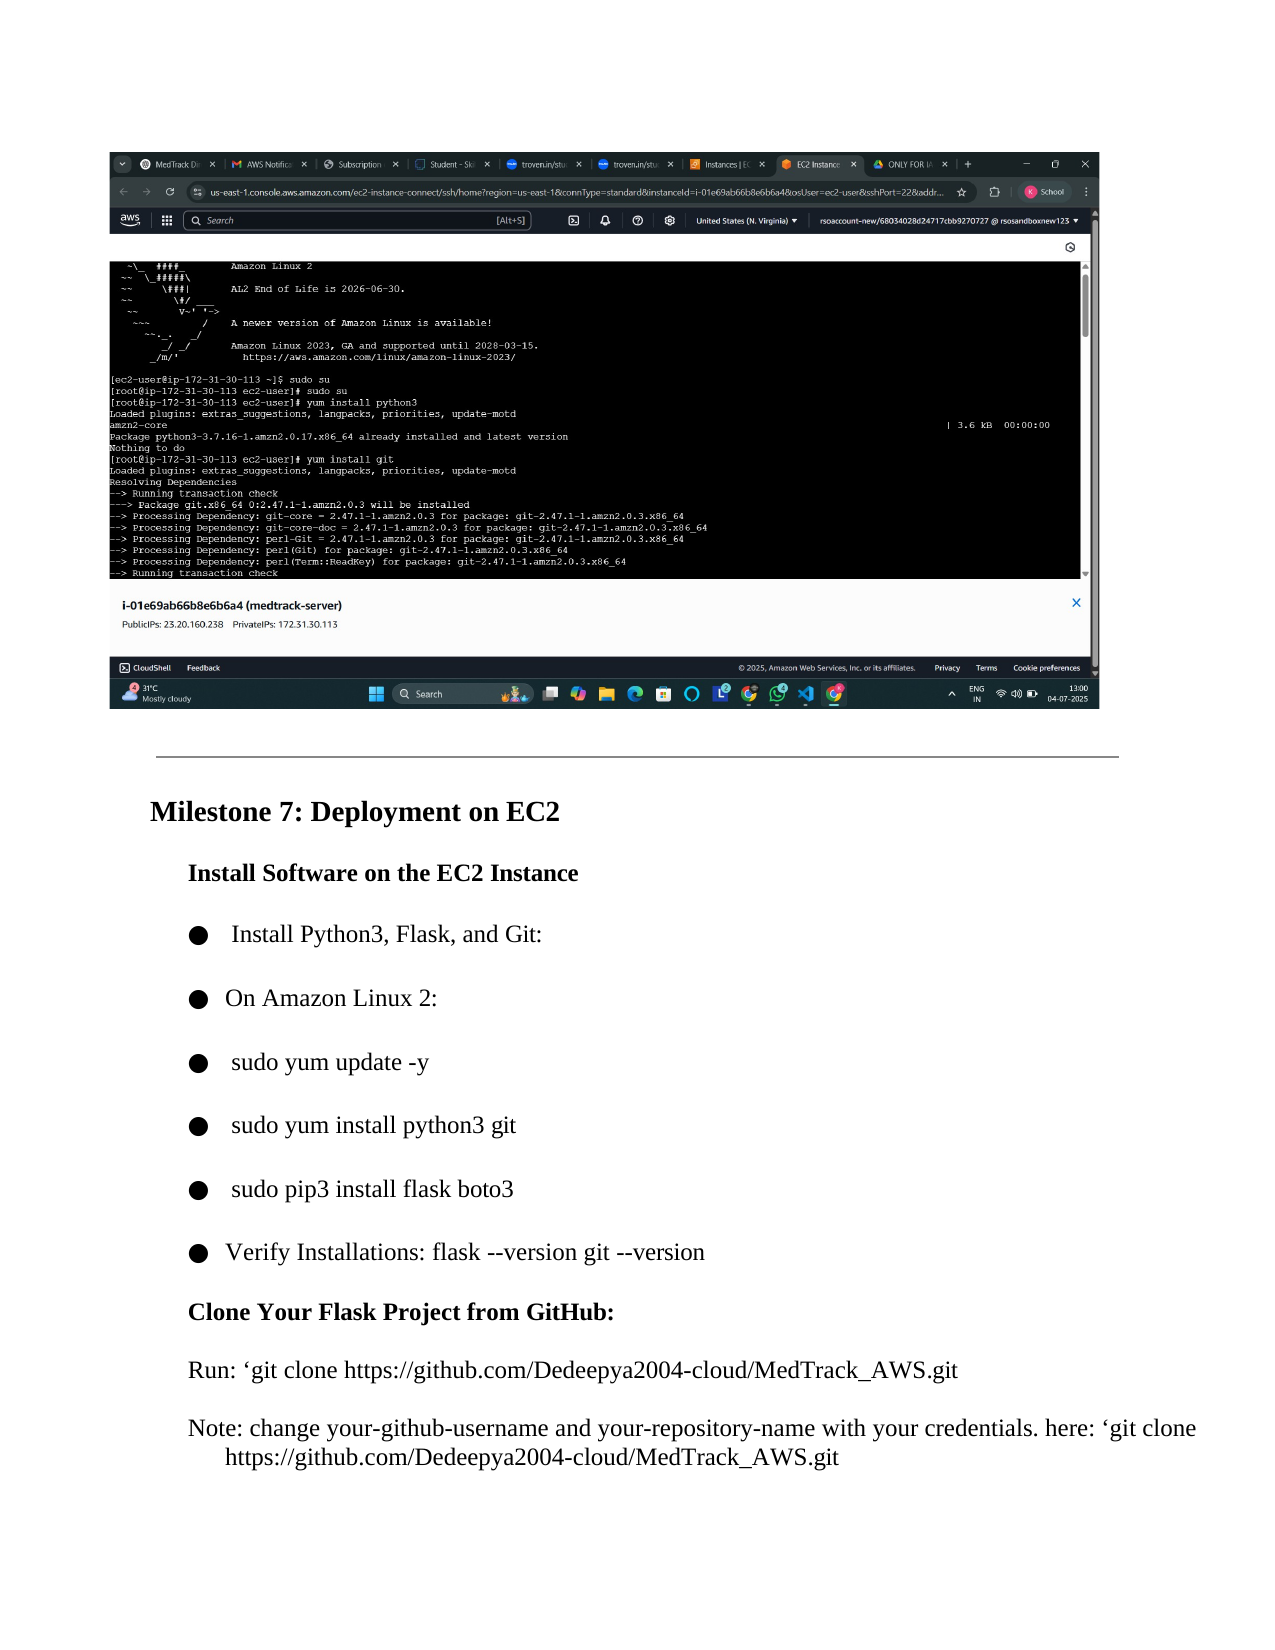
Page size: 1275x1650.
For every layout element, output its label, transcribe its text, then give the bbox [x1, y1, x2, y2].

text Install Software on the EC2 Instance [188, 858, 1237, 887]
list sudo yum install python3 git [187, 1107, 1237, 1141]
subtitle Milestone 7: Deployment on EC2 [150, 794, 1237, 828]
list sudo yum update -y [187, 1043, 1237, 1077]
list Verify Installations: flask --version git --version [187, 1234, 1237, 1268]
list On Amazon Linux 2: [187, 980, 1237, 1014]
text Run: ‘git clone https://github.com/Dedeepya2004-cloud/MedTrack_AWS.git [188, 1355, 1237, 1384]
text Note: change your-github-username and your-repository-name with your credentials. here: ‘git clone https://github.com/Dedeepya2004-cloud/MedTrack_AWS.git [188, 1413, 1237, 1471]
text Clone Your Flask Project from GitHub: [188, 1297, 1237, 1326]
list Install Python3, Flask, and Git: [187, 916, 1237, 950]
picture [109, 152, 1100, 709]
list sudo pip3 install flask boto3 [187, 1170, 1237, 1204]
